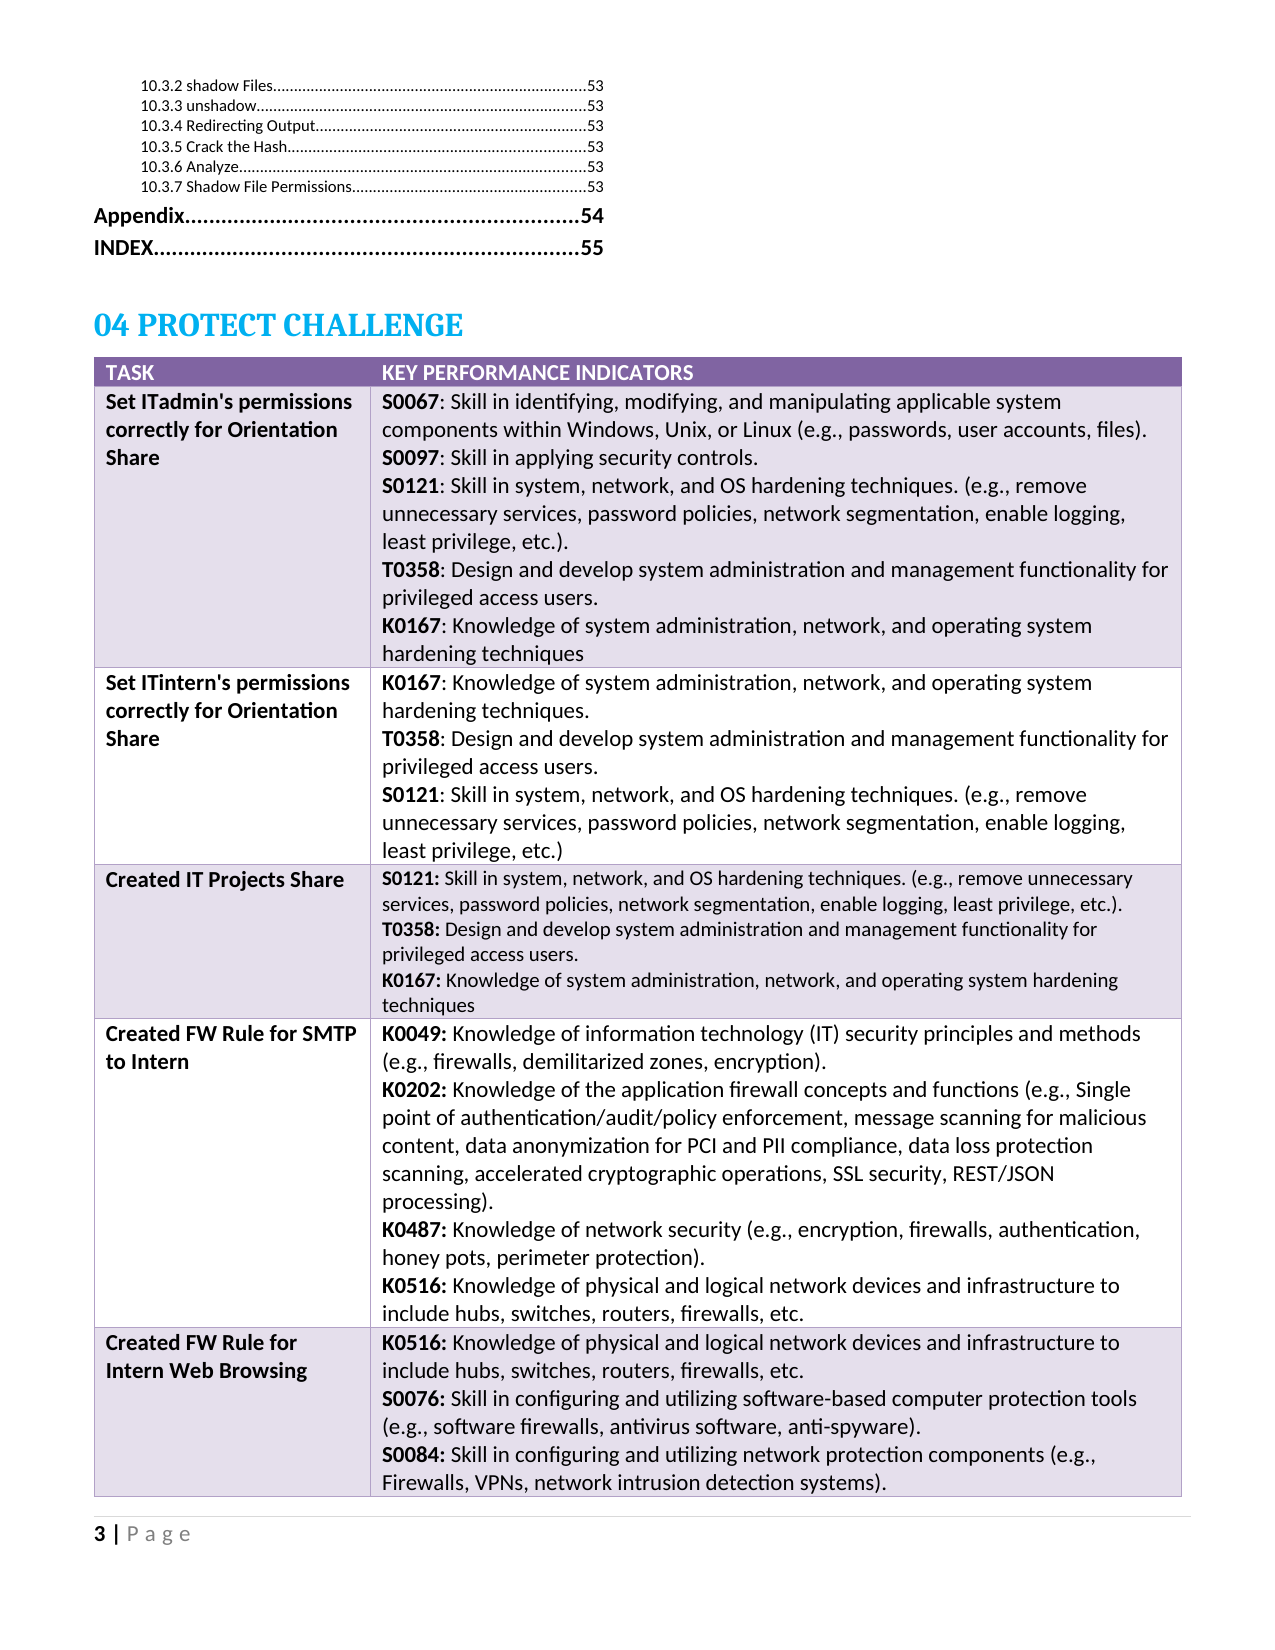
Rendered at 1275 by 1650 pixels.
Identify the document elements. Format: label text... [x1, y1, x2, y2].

subtitle 04 PROTECT CHALLENGE [94, 306, 605, 344]
table_cell Set ITadmin's permissions correctly for Orientation Share [95, 387, 370, 667]
table_cell S0067: Skill in identifying, modifying, and manipulating applicable system components within Windows, Unix, or Linux (e.g., passwords, user accounts, files). S0097: Skill in applying security controls. S0121: Skill in system, network, and OS hardening techniques. (e.g., remove unnecessary services, password policies, network segmentation, enable logging, least privilege, etc.). T0358: Design and develop system administration and management functionality for privileged access users. K0167: Knowledge of system administration, network, and operating system hardening techniques [371, 387, 1181, 667]
table_cell Created IT Projects Share [95, 865, 370, 1018]
table_cell K0049: Knowledge of information technology (IT) security principles and methods (e.g., firewalls, demilitarized zones, encryption). K0202: Knowledge of the application firewall concepts and functions (e.g., Single point of authentication/audit/policy enforcement, message scanning for malicious content, data anonymization for PCI and PII compliance, data loss protection scanning, accelerated cryptographic operations, SSL security, REST/JSON processing). K0487: Knowledge of network security (e.g., encryption, firewalls, authentication, honey pots, perimeter protection). K0516: Knowledge of physical and logical network devices and infrastructure to include hubs, switches, routers, firewalls, etc. [371, 1019, 1181, 1327]
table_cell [95, 1328, 370, 1496]
table_header TASK [95, 358, 370, 386]
table_cell Created FW Rule for SMTP to Intern [95, 1019, 370, 1327]
table_cell K0167: Knowledge of system administration, network, and operating system hardening techniques. T0358: Design and develop system administration and management functionality for privileged access users. S0121: Skill in system, network, and OS hardening techniques. (e.g., remove unnecessary services, password policies, network segmentation, enable logging, least privilege, etc.) [371, 668, 1181, 864]
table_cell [371, 1328, 1181, 1496]
table_cell S0121: Skill in system, network, and OS hardening techniques. (e.g., remove unnecessary services, password policies, network segmentation, enable logging, least privilege, etc.). T0358: Design and develop system administration and management functionality for privileged access users. K0167: Knowledge of system administration, network, and operating system hardening techniques [371, 865, 1181, 1018]
table_header KEY PERFORMANCE INDICATORS [371, 358, 1181, 386]
table_cell Set ITintern's permissions correctly for Orientation Share [95, 668, 370, 864]
